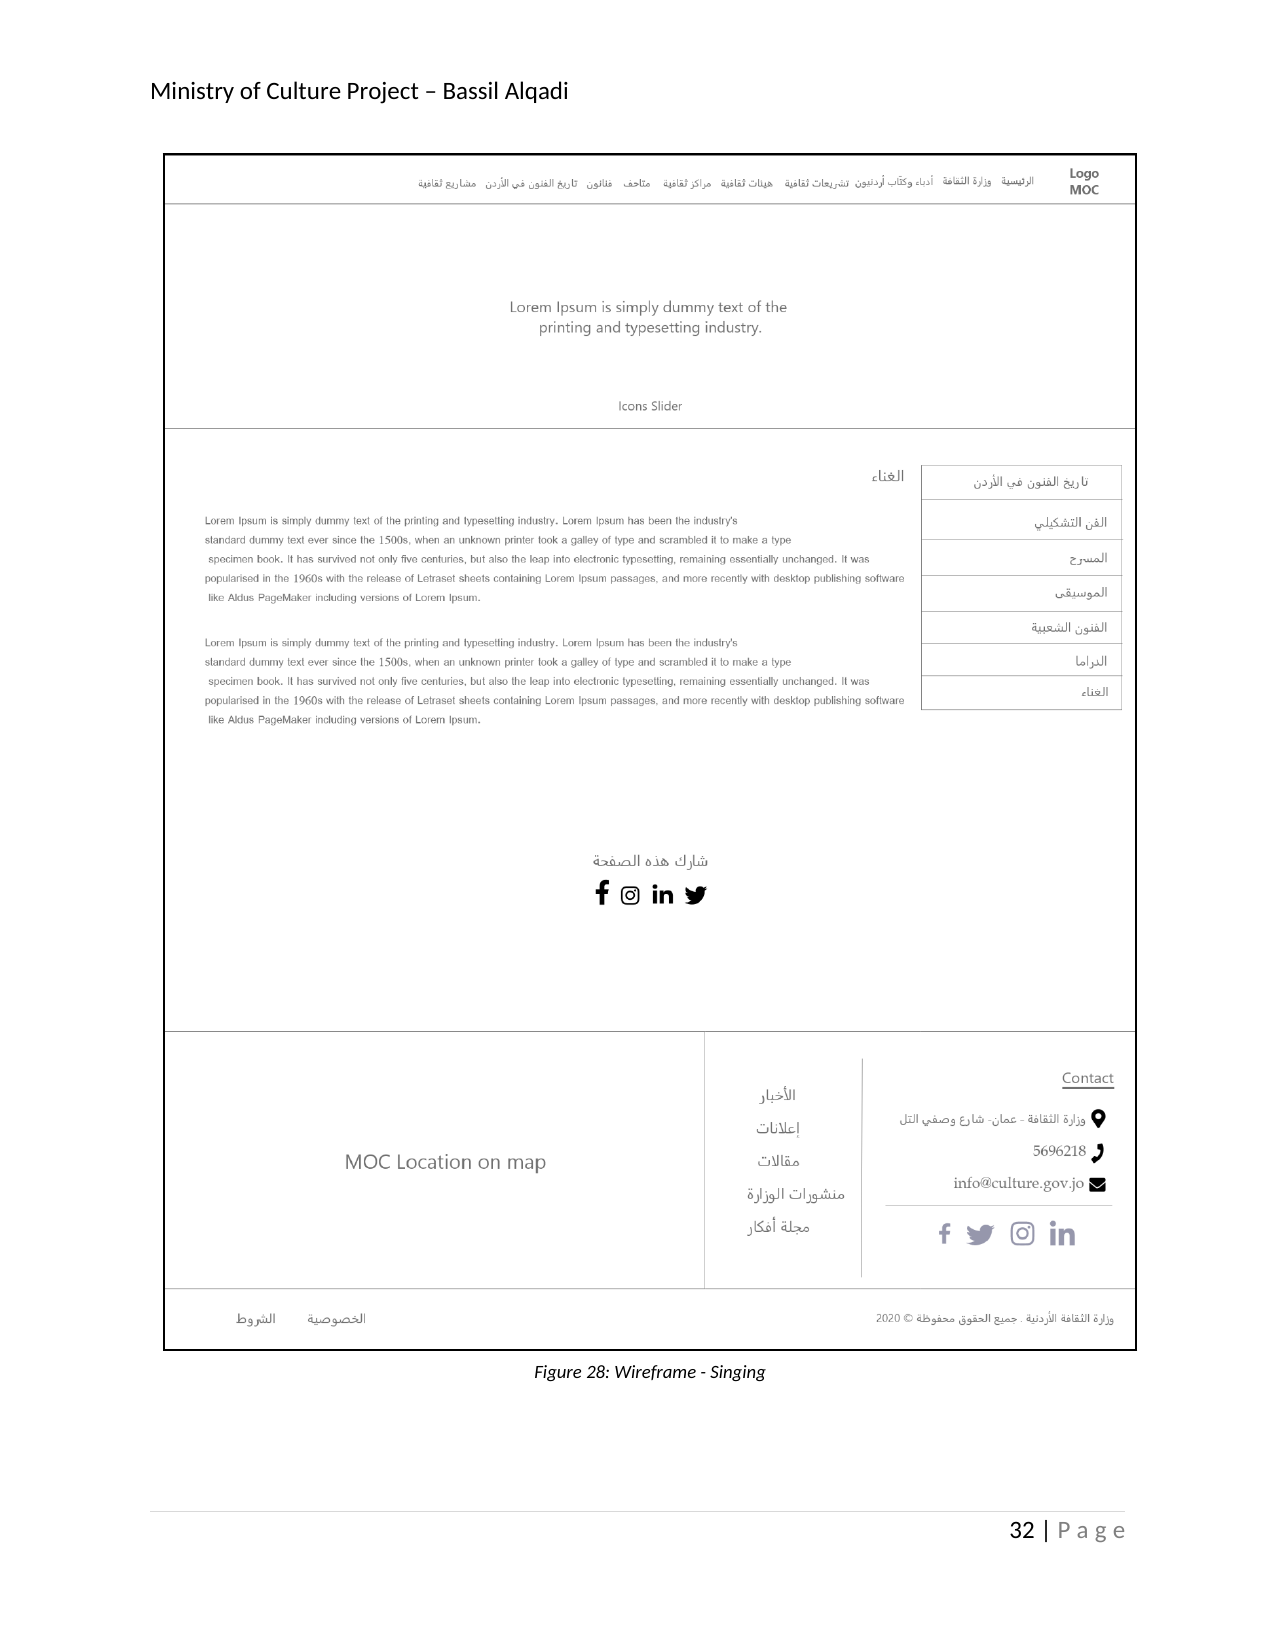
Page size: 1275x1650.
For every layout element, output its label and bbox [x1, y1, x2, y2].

picture [165, 155, 1135, 1349]
